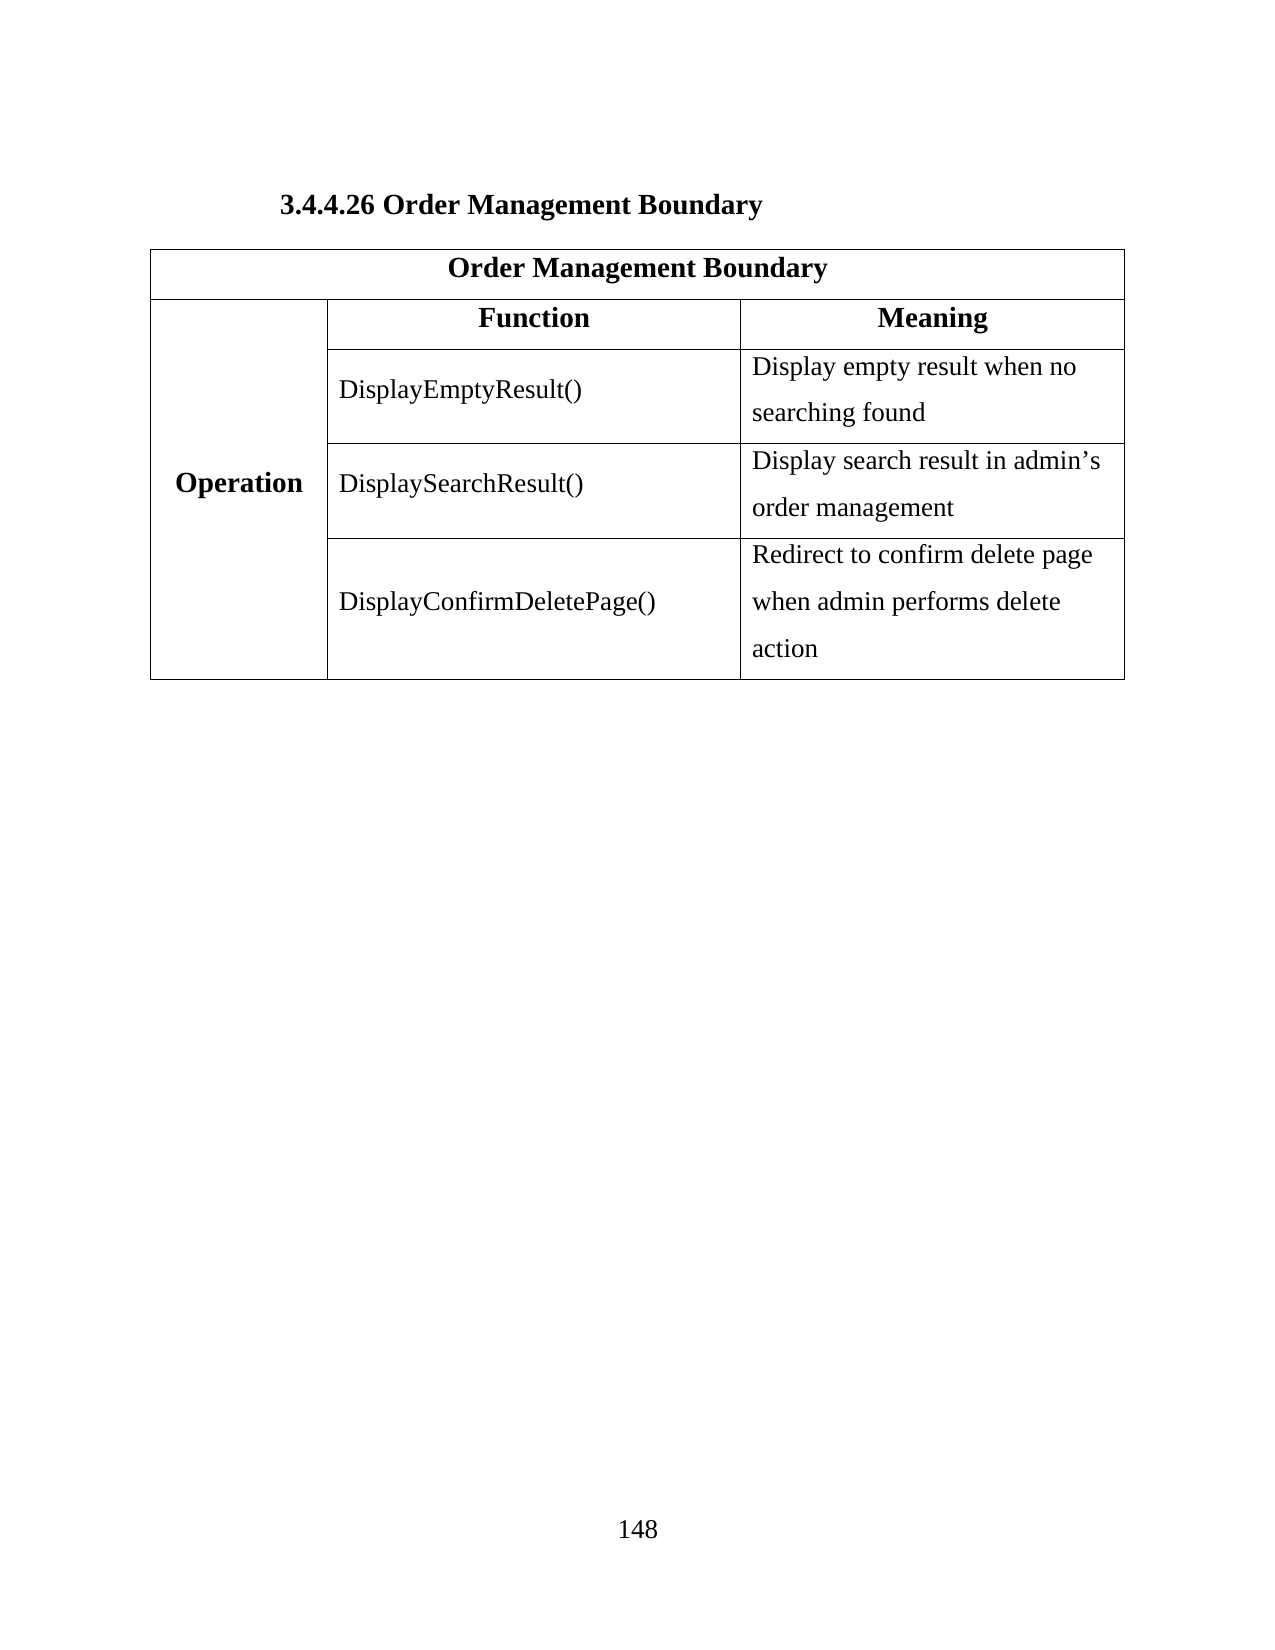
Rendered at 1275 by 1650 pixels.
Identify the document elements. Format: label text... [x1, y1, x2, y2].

table_cell Operation [151, 300, 327, 679]
subtitle Order Management Boundary [280, 187, 1125, 221]
table_cell Display search result in admin’s order management [741, 444, 1124, 538]
table_cell DisplayConfirmDeletePage() [328, 539, 740, 679]
table_cell Display empty result when no searching found [741, 350, 1124, 443]
table_cell DisplaySearchResult() [328, 444, 740, 538]
table_cell Function [328, 300, 740, 349]
table_cell DisplayEmptyResult() [328, 350, 740, 443]
table_header Order Management Boundary [151, 250, 1124, 299]
table_cell Meaning [741, 300, 1124, 349]
table_cell Redirect to confirm delete page when admin performs delete action [741, 539, 1124, 679]
